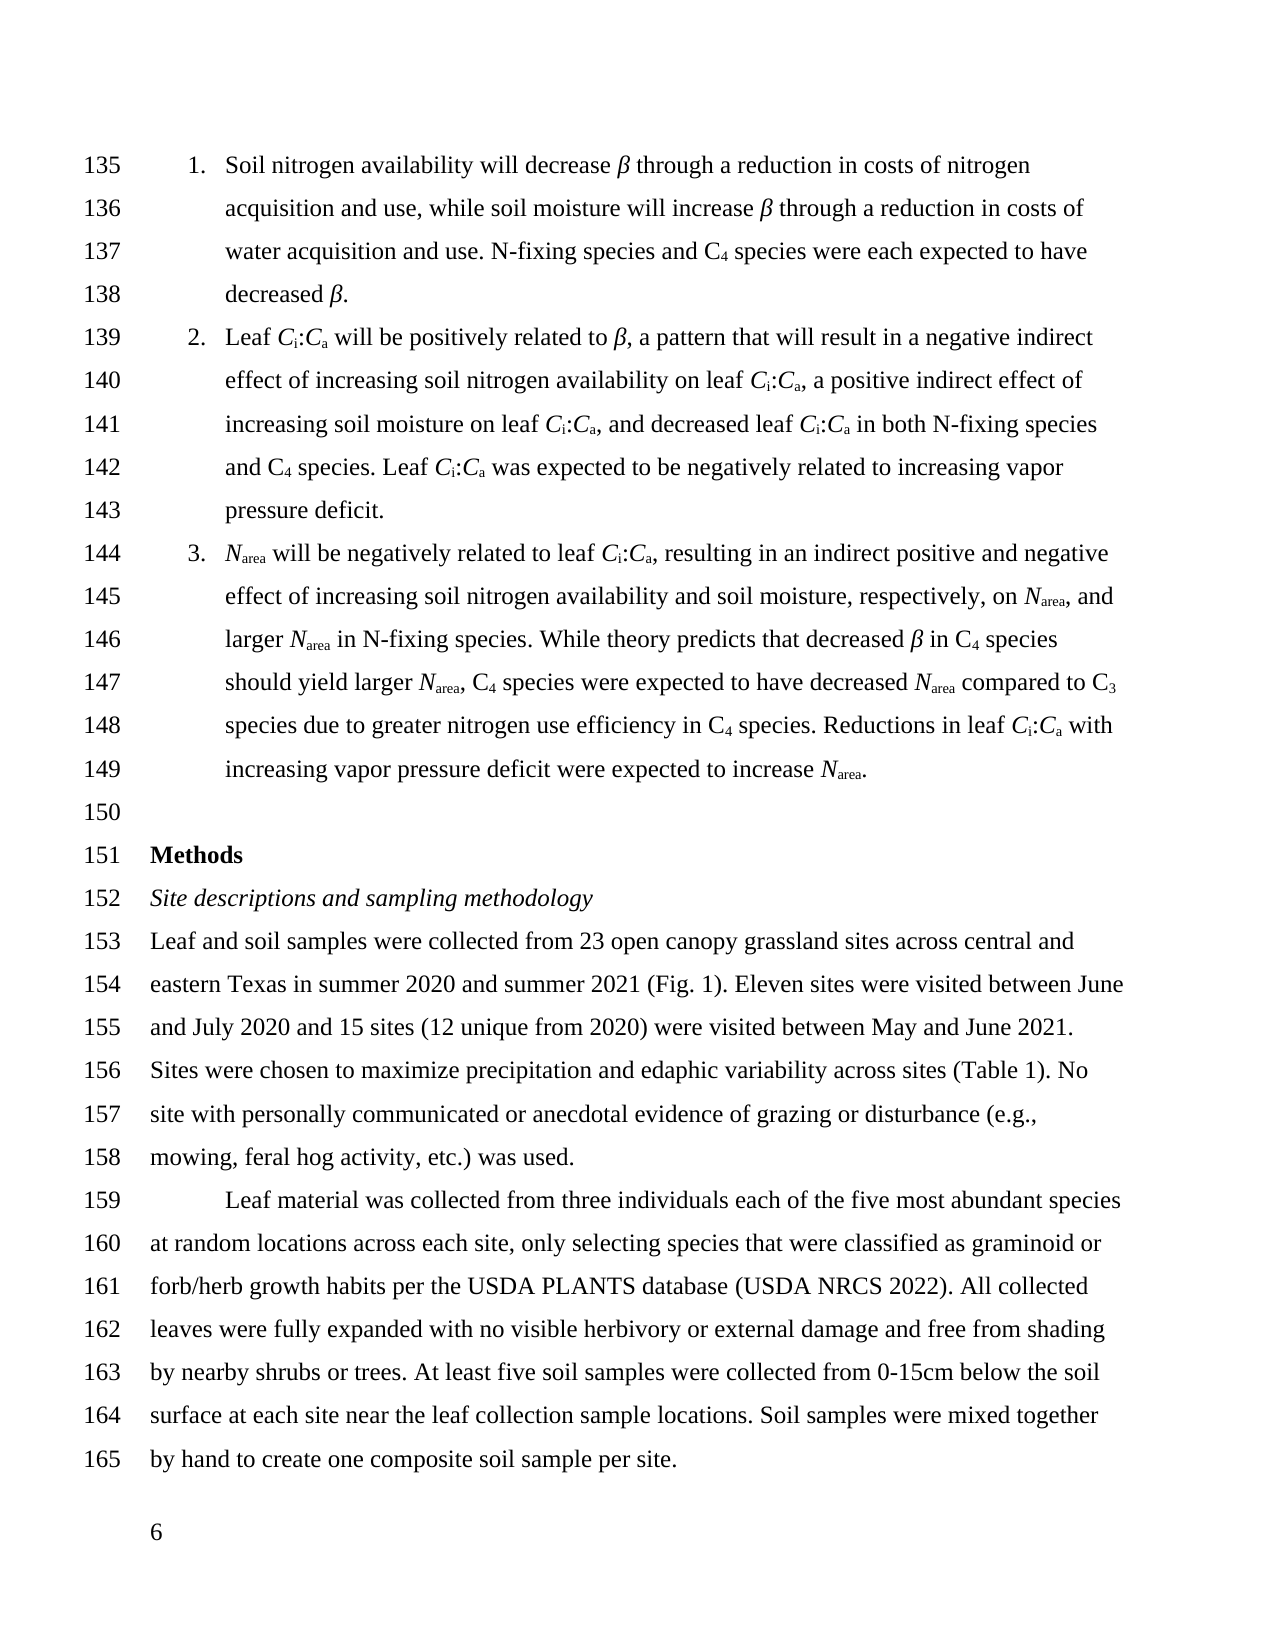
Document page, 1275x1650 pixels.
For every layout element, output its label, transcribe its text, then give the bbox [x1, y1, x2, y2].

text Leaf material was collected from three individuals each of the five most abundant species at random locations across each site, only selecting species that were classified as graminoid or forb/herb growth habits per the USDA PLANTS database (USDA NRCS 2022). All collected leaves were fully expanded with no visible herbivory or external damage and free from shading by nearby shrubs or trees. At least five soil samples were collected from 0-15cm below the soil surface at each site near the leaf collection sample locations. Soil samples were mixed together by hand to create one composite soil sample per site. [150, 1185, 1125, 1472]
text Site descriptions and sampling methodology [150, 883, 1125, 912]
text Leaf and soil samples were collected from 23 open canopy grassland sites across central and eastern Texas in summer 2020 and summer 2021 (Fig. 1). Eleven sites were visited between June and July 2020 and 15 sites (12 unique from 2020) were visited between May and June 2021. Sites were chosen to maximize precipitation and edaphic variability across sites (Table 1). No site with personally communicated or anecdotal evidence of grazing or disturbance (e.g., mowing, feral hog activity, etc.) was used. [150, 926, 1125, 1171]
list Leaf Ci:Ca will be positively related to β, a pattern that will result in a negative indirect effect of increasing soil nitrogen availability on leaf Ci:Ca, a positive indirect effect of increasing soil moisture on leaf Ci:Ca, and decreased leaf Ci:Ca in both N-fixing species and C4 species. Leaf Ci:Ca was expected to be negatively related to increasing vapor pressure deficit. [187, 322, 1125, 524]
list Narea will be negatively related to leaf Ci:Ca, resulting in an indirect positive and negative effect of increasing soil nitrogen availability and soil moisture, respectively, on Narea, and larger Narea in N-fixing species. While theory predicts that decreased β in C4 species should yield larger Narea, C4 species were expected to have decreased Narea compared to C3 species due to greater nitrogen use efficiency in C4 species. Reductions in leaf Ci:Ca with increasing vapor pressure deficit were expected to increase Narea. [187, 538, 1125, 782]
text Methods [150, 840, 1125, 869]
list Soil nitrogen availability will decrease β through a reduction in costs of nitrogen acquisition and use, while soil moisture will increase β through a reduction in costs of water acquisition and use. N-fixing species and C4 species were each expected to have decreased β. [187, 150, 1125, 308]
